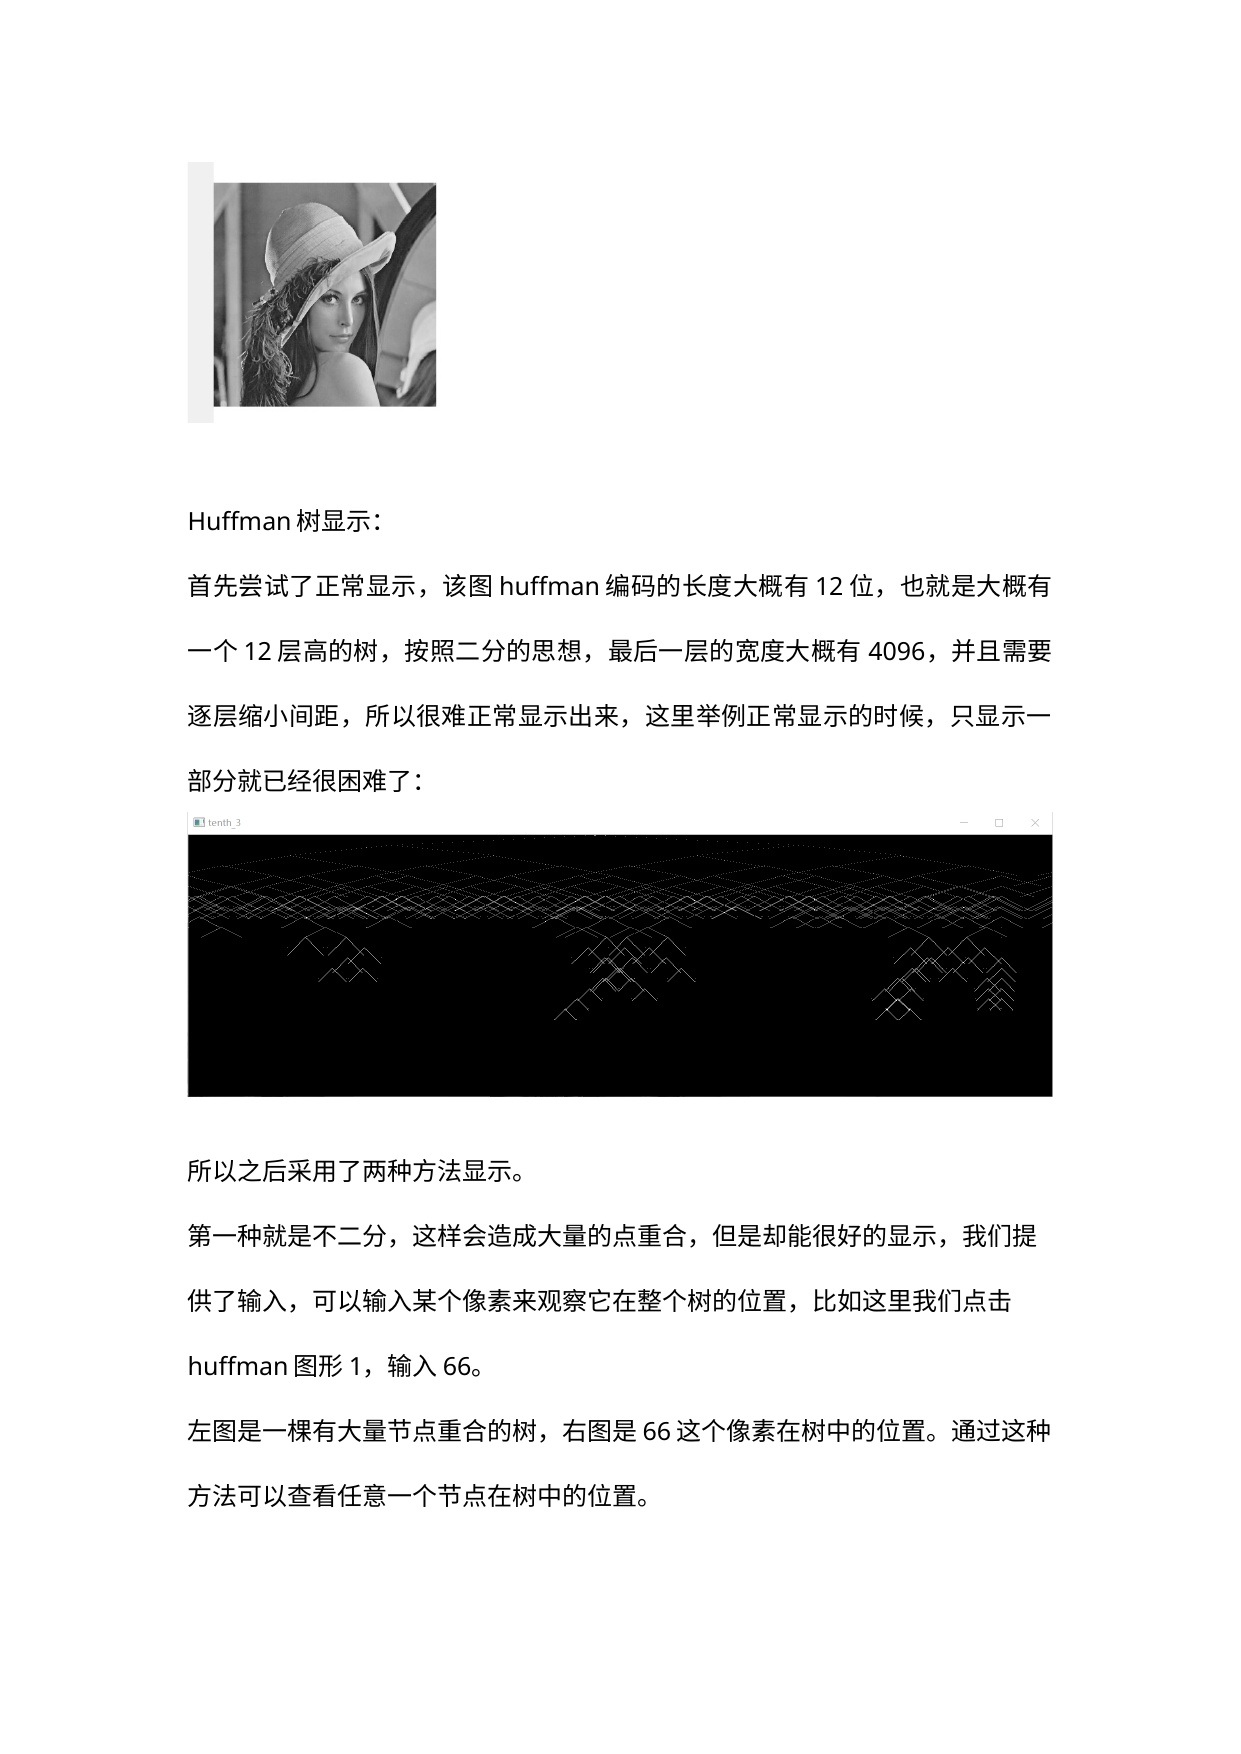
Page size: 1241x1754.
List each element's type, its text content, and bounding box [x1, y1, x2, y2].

text Huffman树显示： [187, 487, 1053, 552]
text 所以之后采用了两种方法显示。 [187, 1137, 1053, 1202]
text 第一种就是不二分，这样会造成大量的点重合，但是却能很好的显示，我们提供了输入，可以输入某个像素来观察它在整个树的位置，比如这里我们点击huffman图形1，输入66。 [187, 1202, 1053, 1397]
picture [187, 812, 1053, 1097]
picture [187, 162, 461, 423]
text 左图是一棵有大量节点重合的树，右图是66这个像素在树中的位置。通过这种方法可以查看任意一个节点在树中的位置。 [187, 1397, 1053, 1527]
text 首先尝试了正常显示，该图huffman编码的长度大概有12位，也就是大概有一个12层高的树，按照二分的思想，最后一层的宽度大概有4096，并且需要逐层缩小间距，所以很难正常显示出来，这里举例正常显示的时候，只显示一部分就已经很困难了： [187, 552, 1053, 812]
